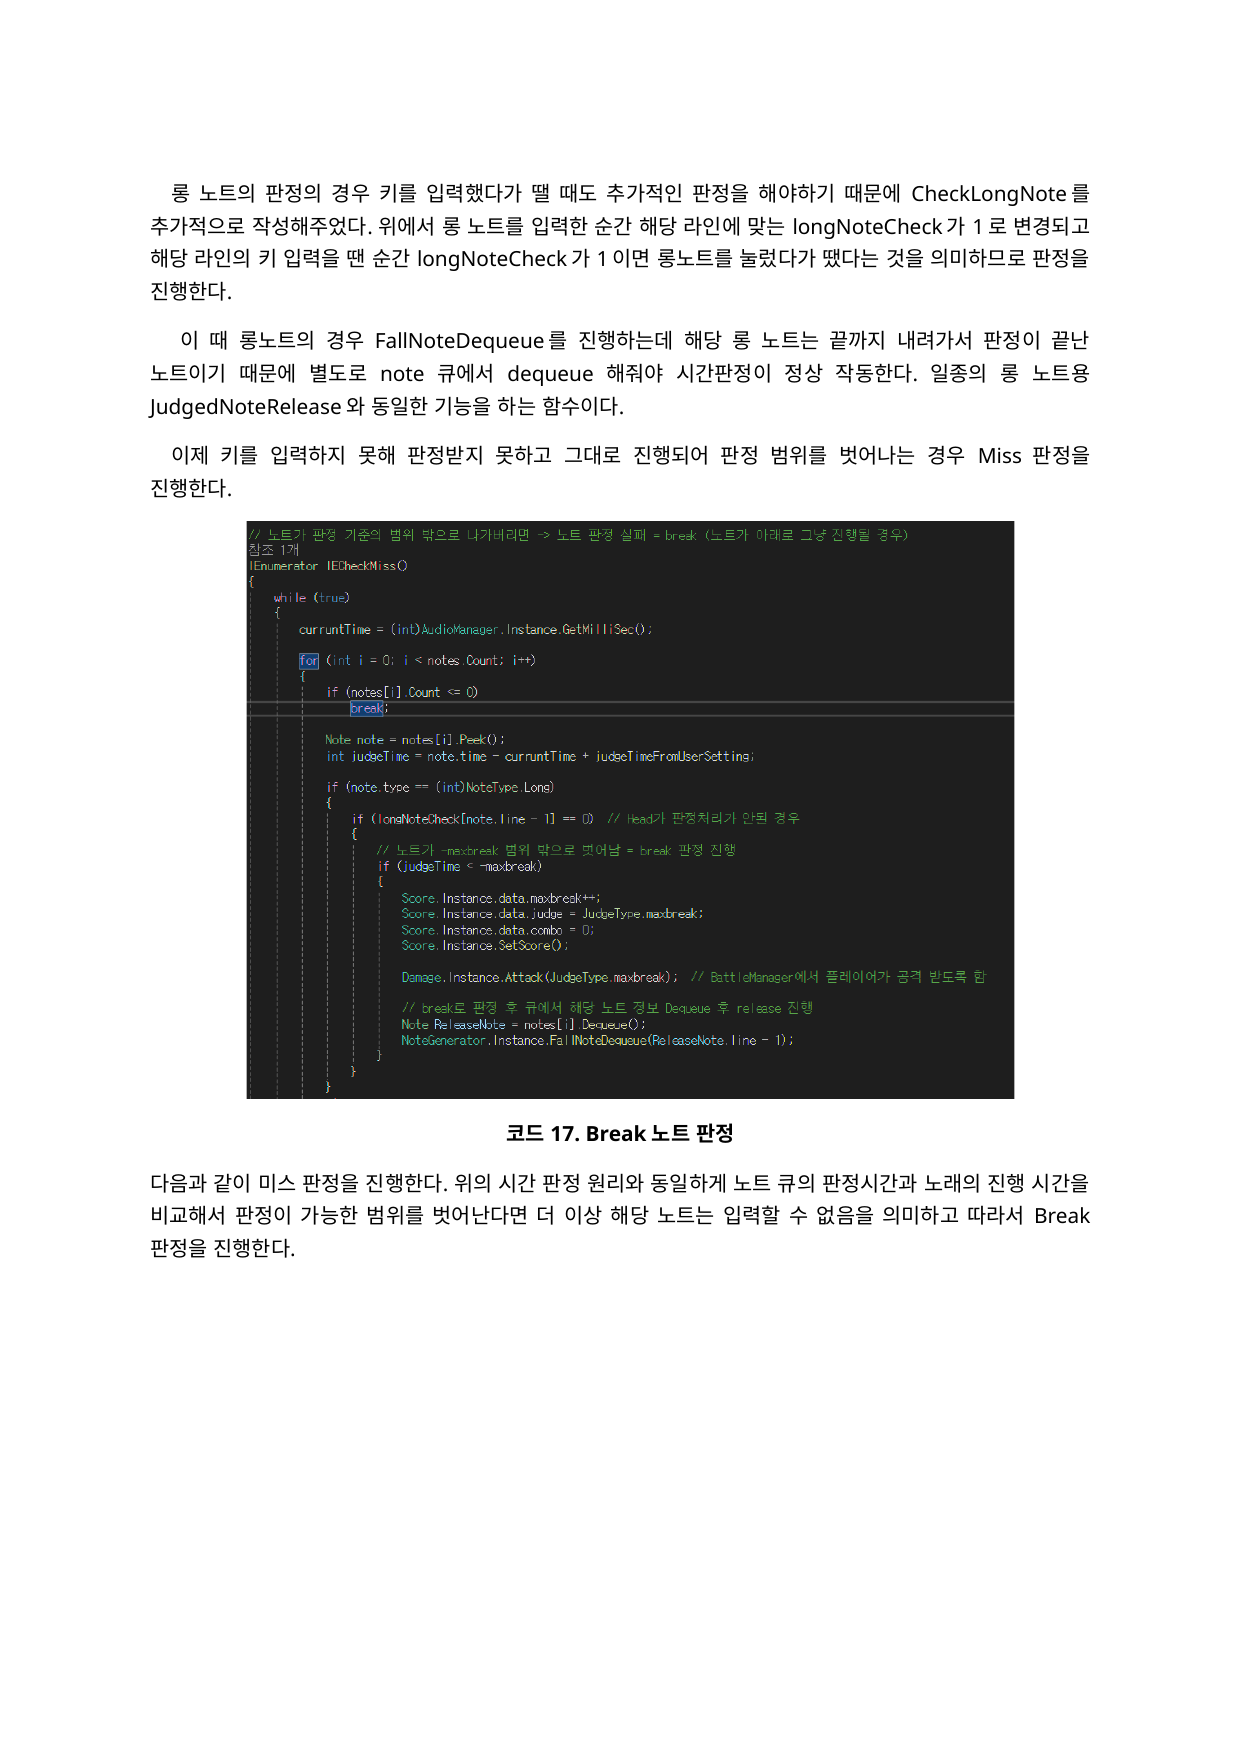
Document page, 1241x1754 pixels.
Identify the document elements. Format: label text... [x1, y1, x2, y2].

text 다음과 같이 미스 판정을 진행한다. 위의 시간 판정 원리와 동일하게 노트 큐의 판정시간과 노래의 진행 시간을 비교해서 판정이 가능한 범위를 벗어난다면 더 이상 해당 노트는 입력할 수 없음을 의미하고 따라서 Break 판정을 진행한다. [150, 1167, 1090, 1262]
text 코드 17. Break 노트 판정 [150, 1117, 1090, 1148]
text 이 때 롱노트의 경우 FallNoteDequeue를 진행하는데 해당 롱 노트는 끝까지 내려가서 판정이 끝난 노트이기 때문에 별도로 note 큐에서 dequeue 해줘야 시간판정이 정상 작동한다. 일종의 롱 노트용 JudgedNoteRelease와 동일한 기능을 하는 함수이다. [150, 325, 1090, 420]
text 롱 노트의 판정의 경우 키를 입력했다가 땔 때도 추가적인 판정을 해야하기 때문에 CheckLongNote를 추가적으로 작성해주었다. 위에서 롱 노트를 입력한 순간 해당 라인에 맞는 longNoteCheck가 1로 변경되고 해당 라인의 키 입력을 땐 순간 longNoteCheck가 1이면 롱노트를 눌렀다가 땠다는 것을 의미하므로 판정을 진행한다. [150, 177, 1090, 306]
text 이제 키를 입력하지 못해 판정받지 못하고 그대로 진행되어 판정 범위를 벗어나는 경우 Miss 판정을 진행한다. [150, 439, 1090, 502]
picture [246, 521, 1015, 1099]
